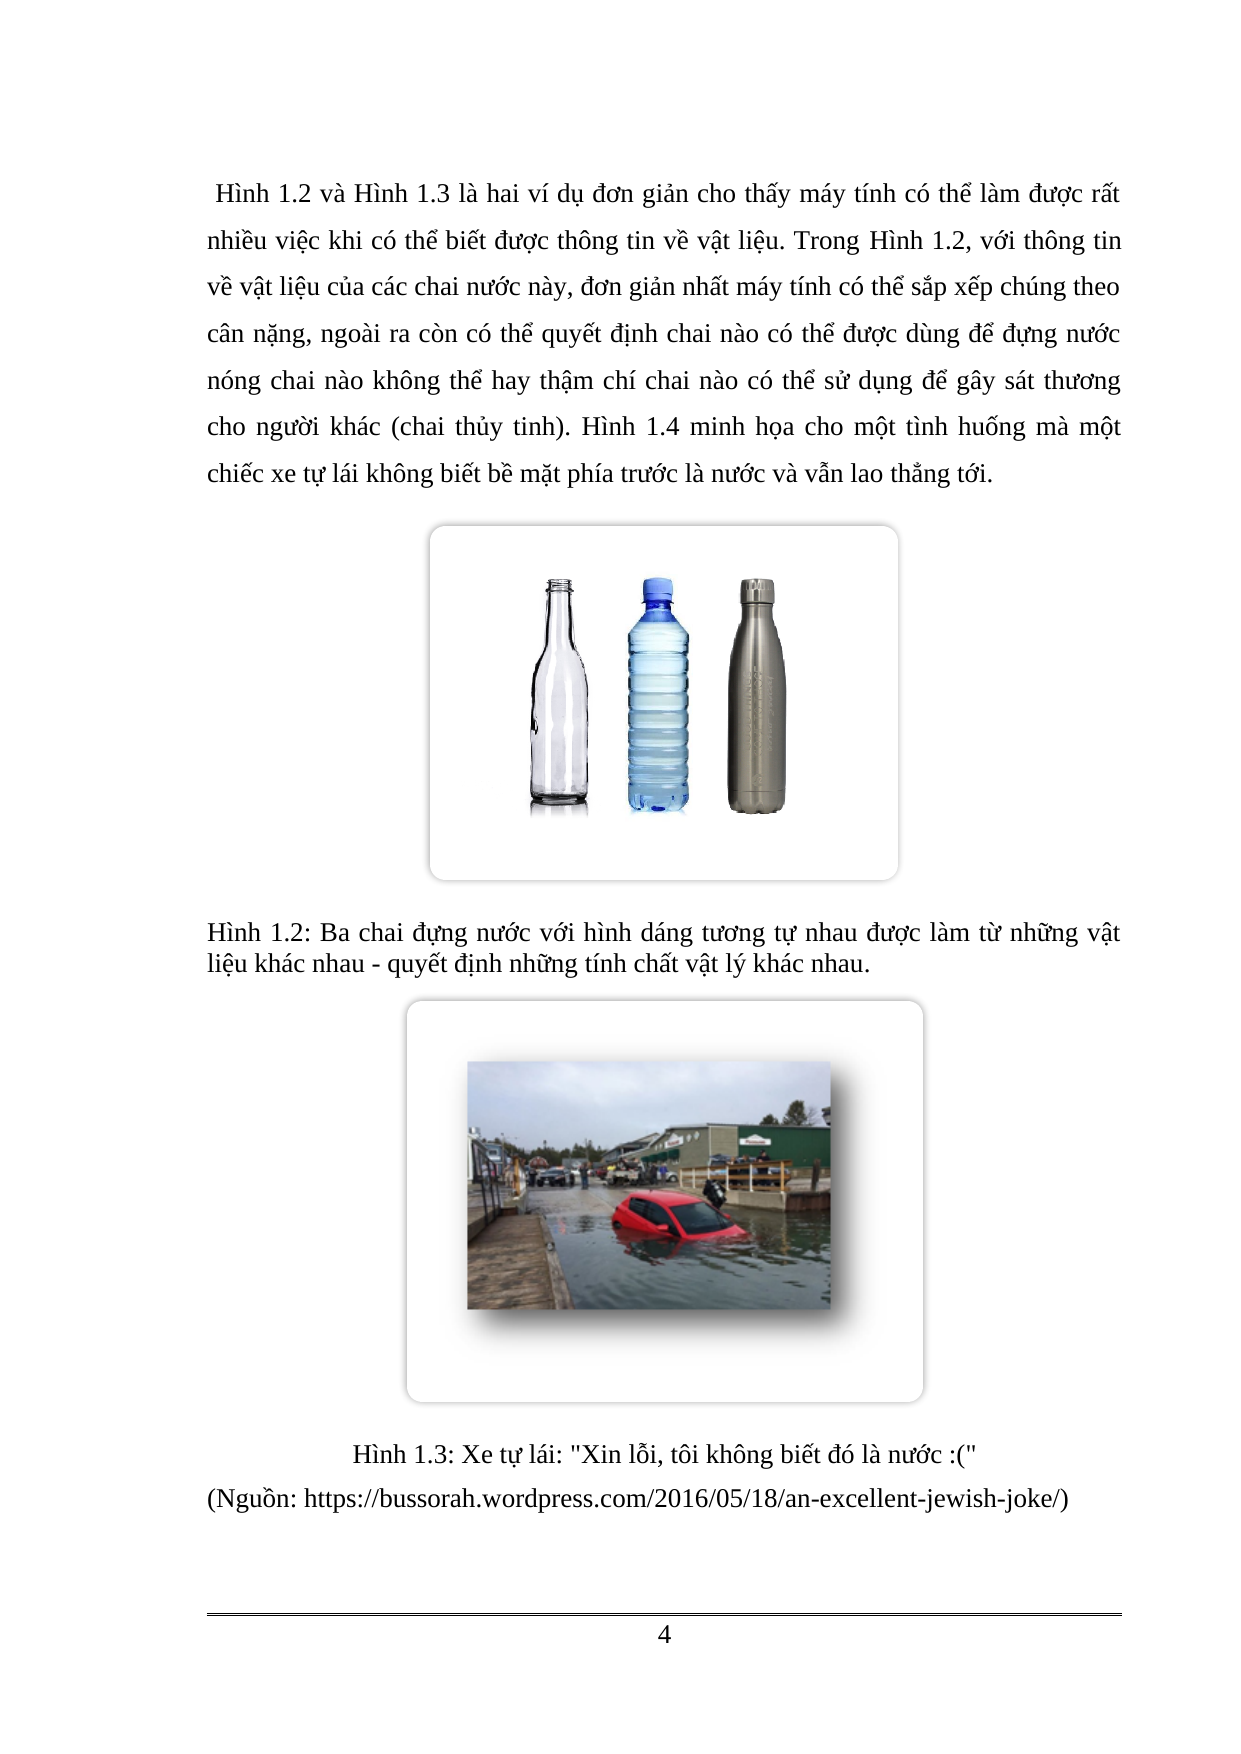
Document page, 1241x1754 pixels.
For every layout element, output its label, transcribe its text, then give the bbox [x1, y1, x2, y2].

picture [461, 557, 866, 849]
picture [438, 1032, 892, 1371]
text Hình 1.2 và Hình 1.3 là hai ví dụ đơn giản cho thấy máy tính có thể làm được rất nhiều việc khi có thể biết được thông tin về vật liệu. Trong Hình 1.2, với thông tin về vật liệu của các chai nước này, đơn giản nhất máy tính có thể sắp xếp chúng theo cân nặng, ngoài ra còn có thể quyết định chai nào có thể được dùng để đựng nước nóng chai nào không thể hay thậm chí chai nào có thể sử dụng để gây sát thương cho người khác (chai thủy tinh). Hình 1.4 minh họa cho một tình huống mà một chiếc xe tự lái không biết bề mặt phía trước là nước và vẫn lao thẳng tới. [207, 177, 1122, 488]
text (Nguồn: https://bussorah.wordpress.com/2016/05/18/an-excellent-jewish-joke/) [207, 1482, 1122, 1513]
